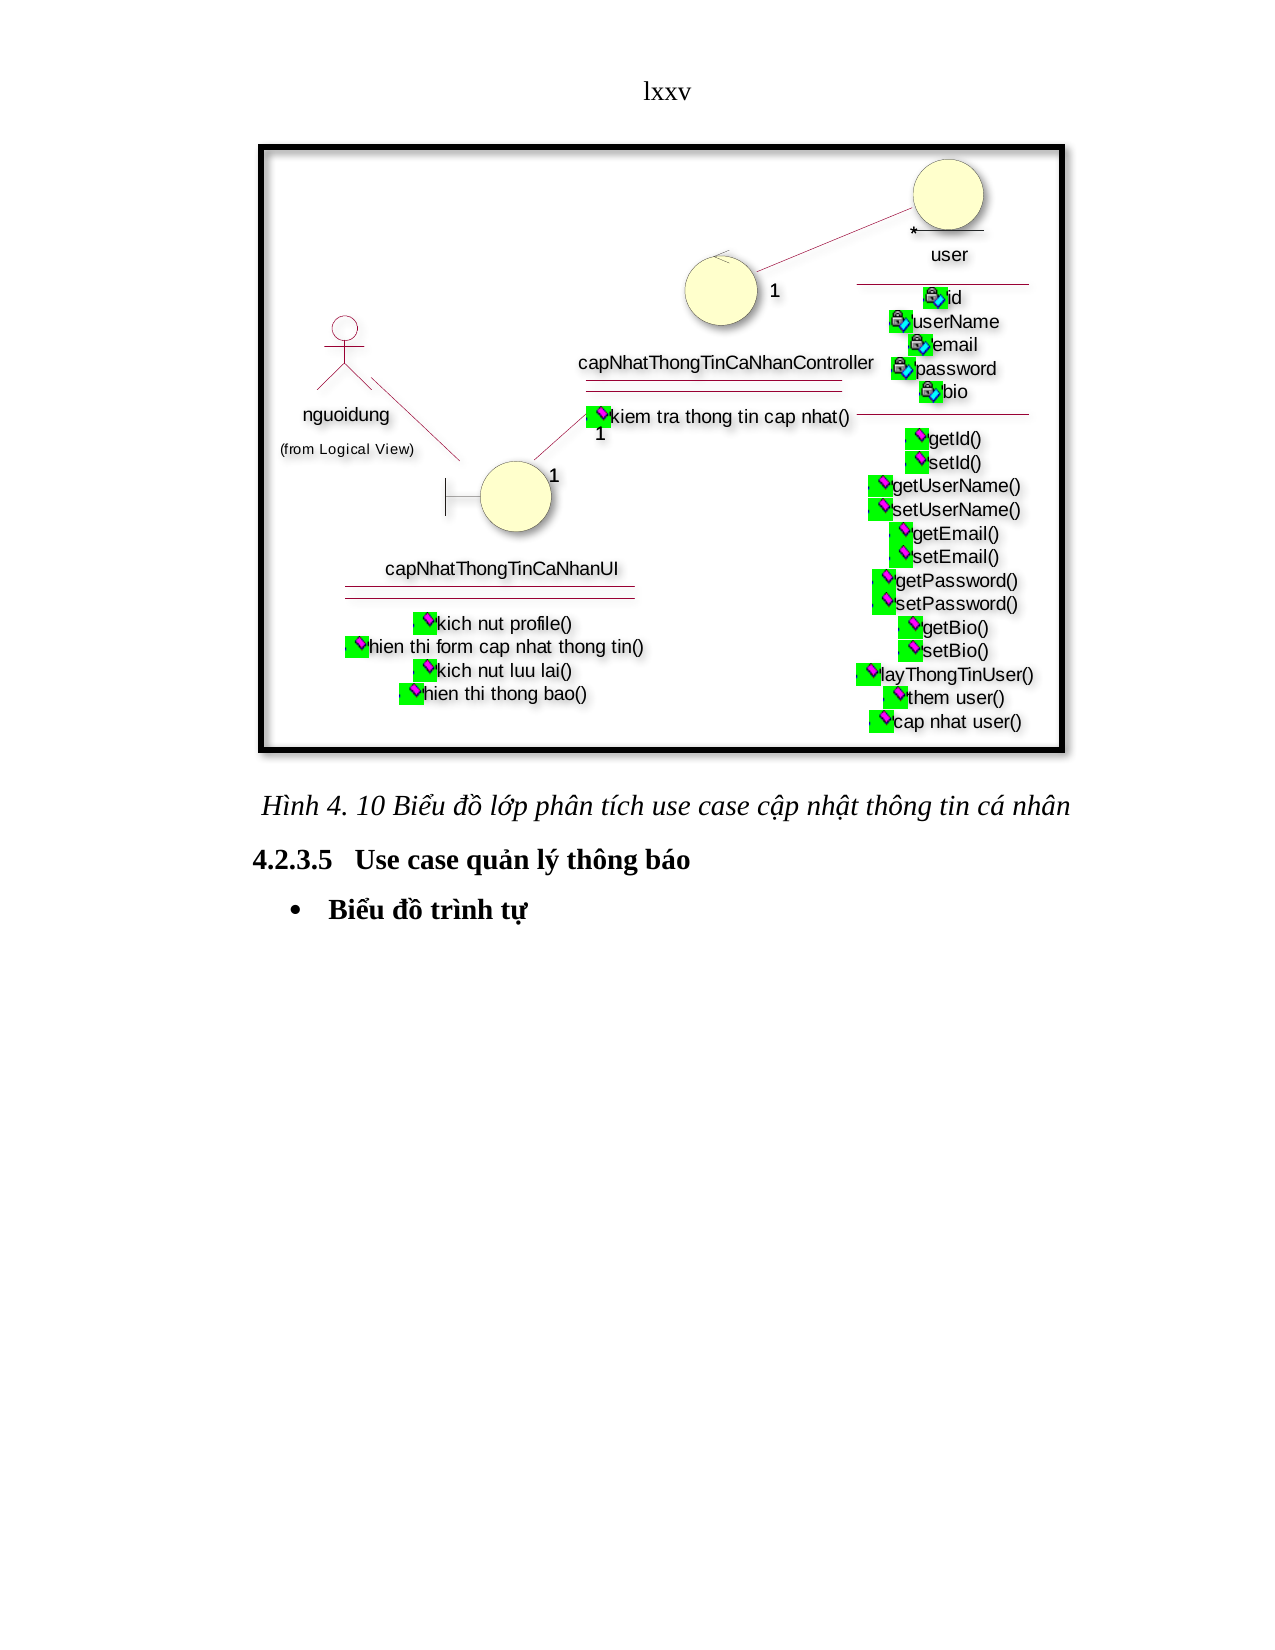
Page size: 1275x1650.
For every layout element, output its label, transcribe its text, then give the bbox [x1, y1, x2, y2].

text Hình 4. 10 Biểu đồ lớp phân tích use case cập nhật thông tin cá nhân [177, 788, 1157, 821]
subtitle 4.2.3.5 Use case quản lý thông báo [177, 842, 1157, 876]
list Biểu đồ trình tự [291, 892, 1157, 926]
